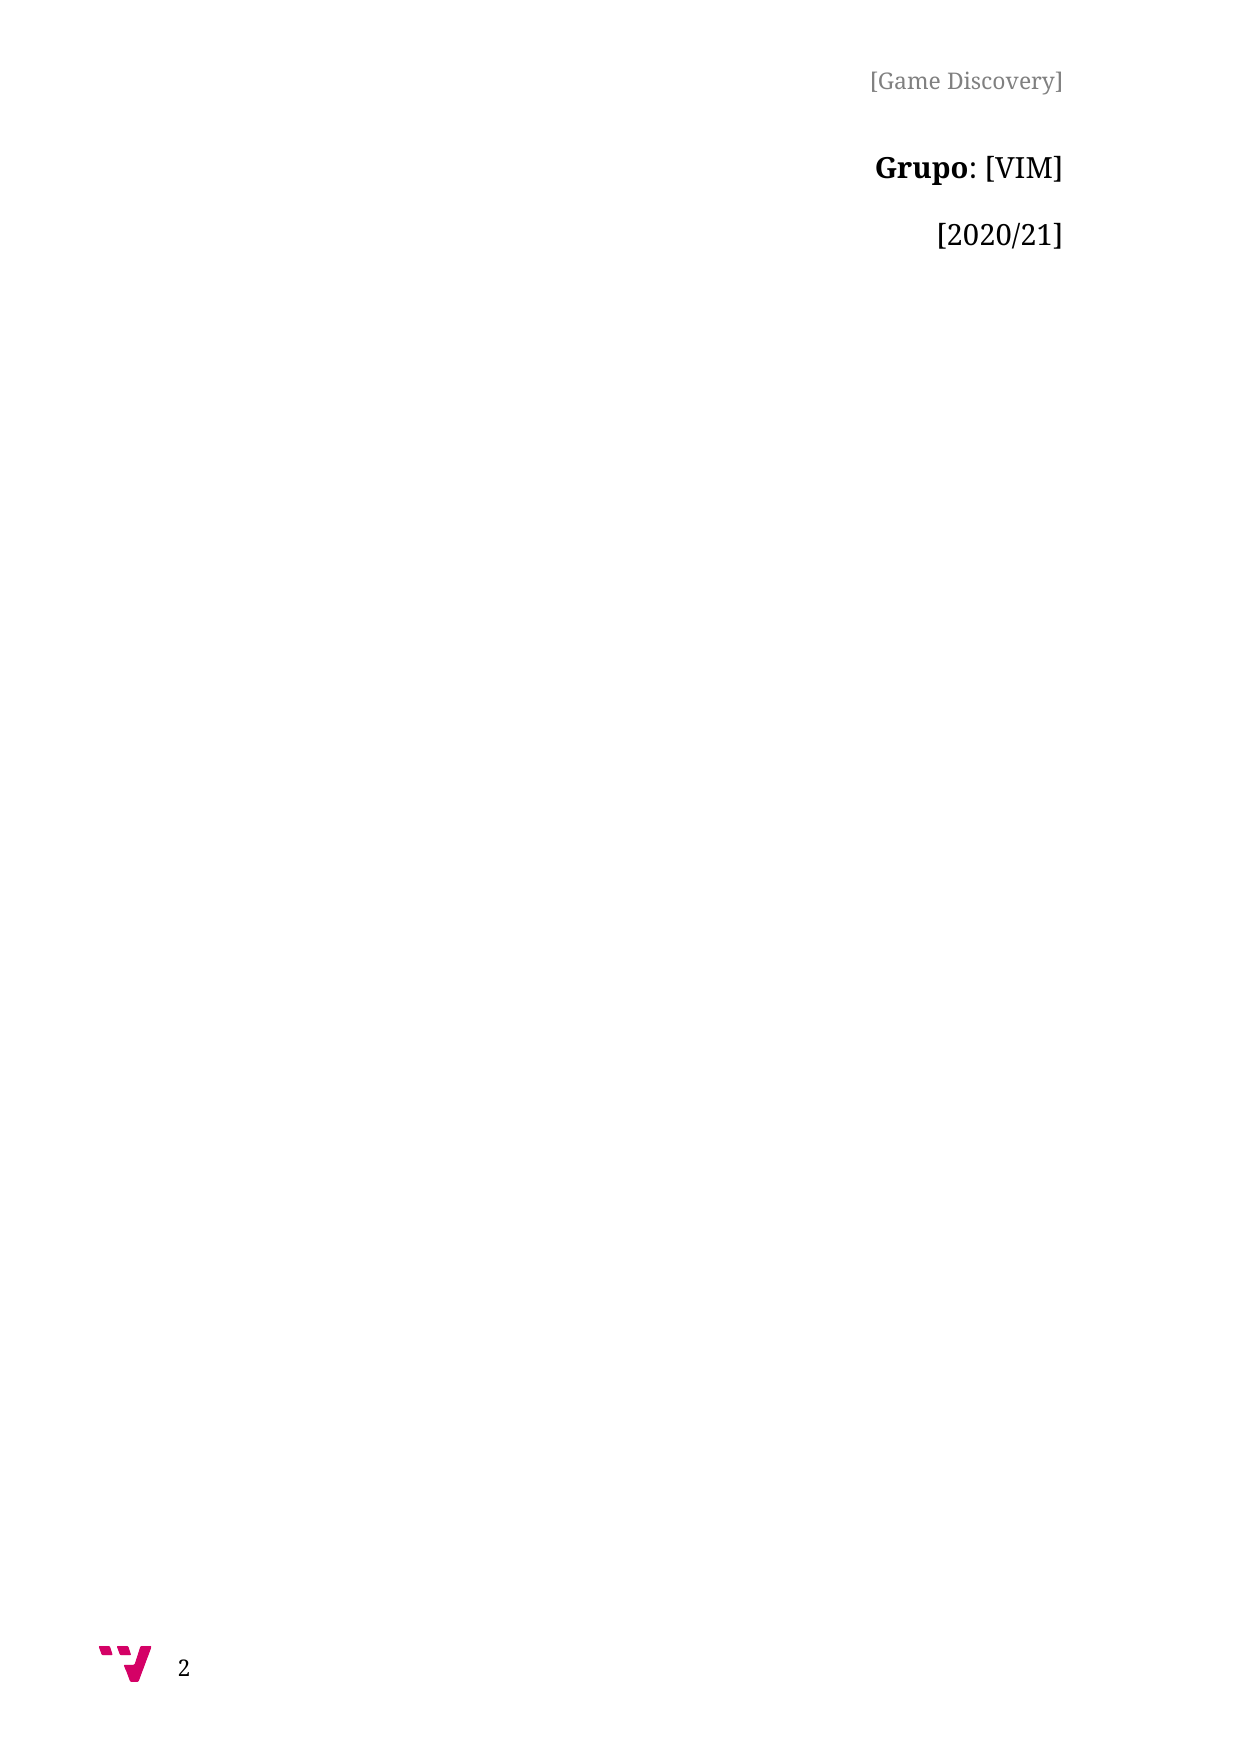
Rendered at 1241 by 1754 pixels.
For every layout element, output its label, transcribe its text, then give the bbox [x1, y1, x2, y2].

text Grupo: [VIM] [177, 148, 1063, 187]
text [2020/21] [177, 214, 1063, 254]
picture [98, 1645, 152, 1683]
